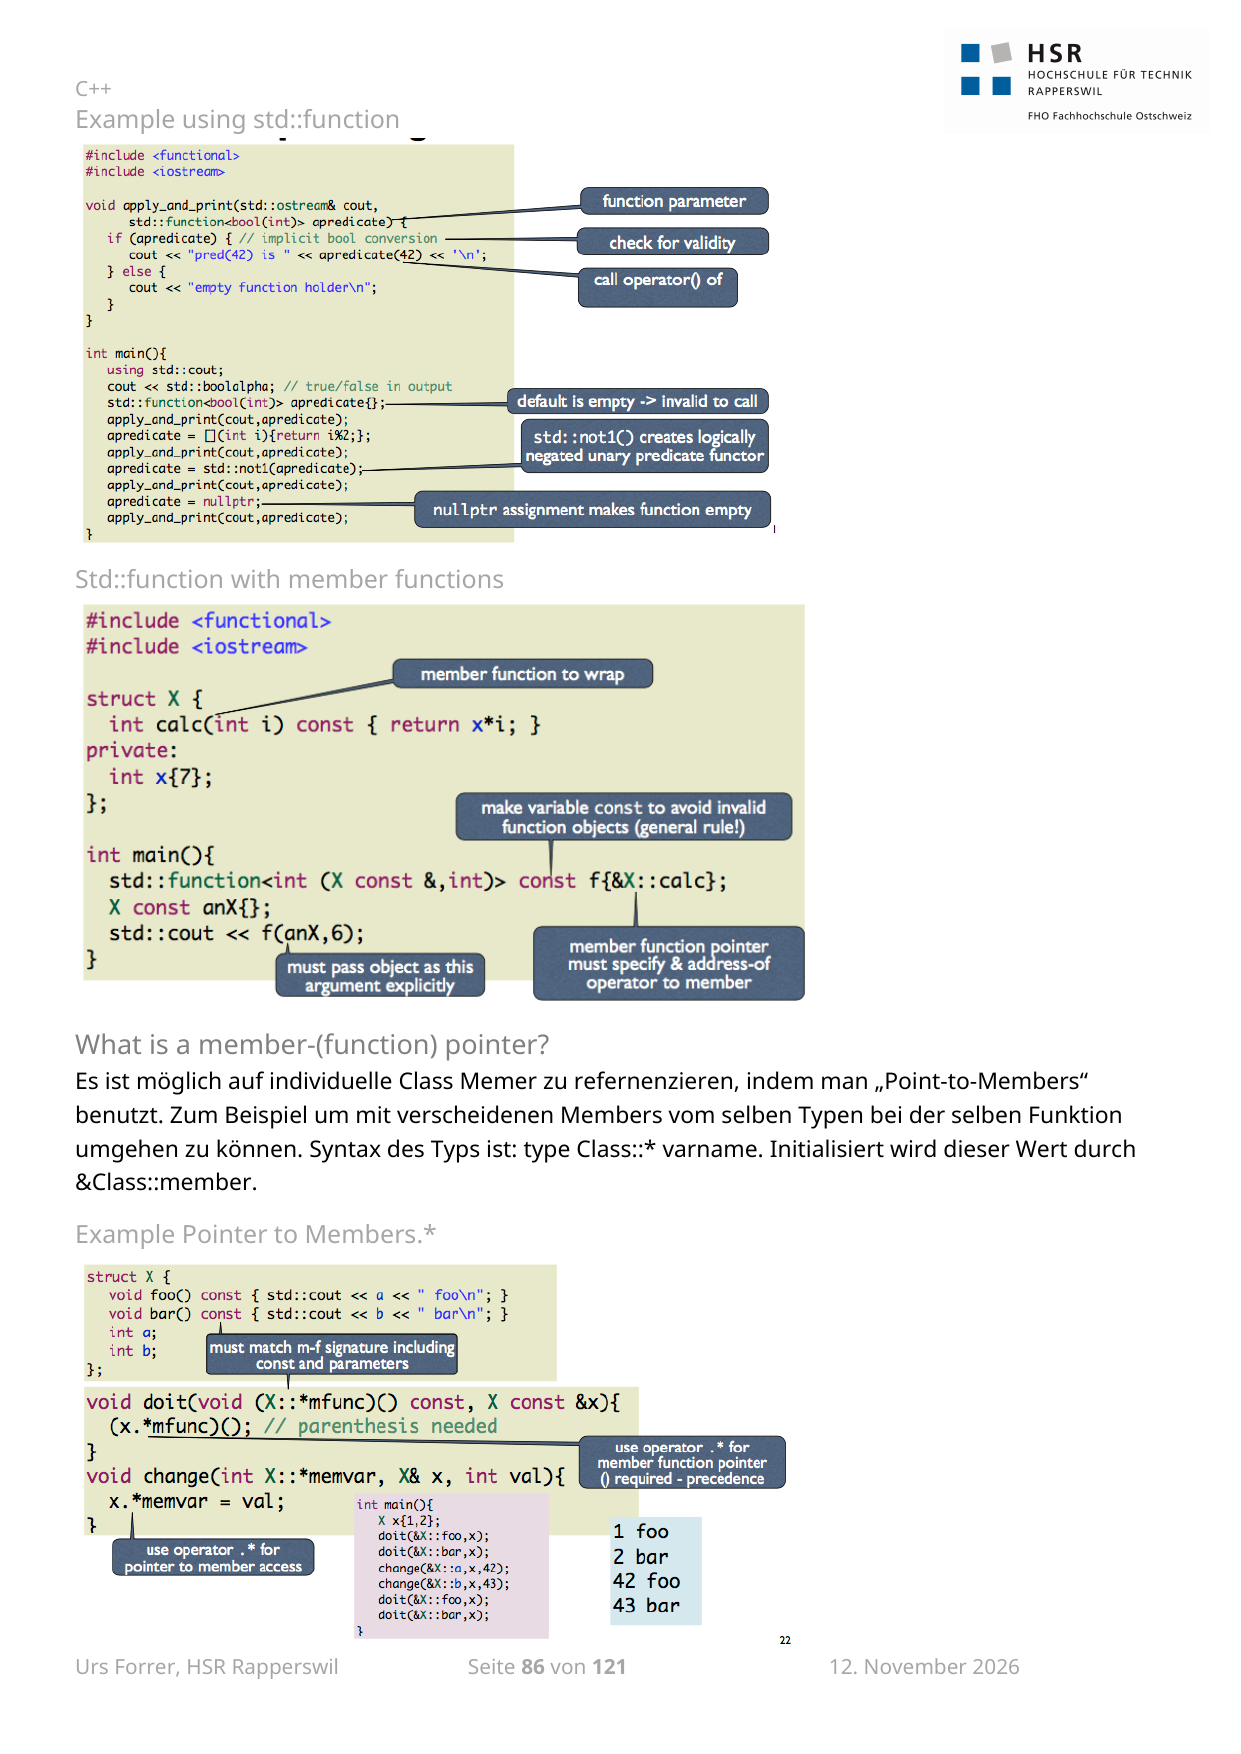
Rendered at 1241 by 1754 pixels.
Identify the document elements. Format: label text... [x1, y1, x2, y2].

subtitle Example using std::function [75, 102, 1165, 136]
picture [75, 598, 815, 1007]
text Es ist möglich auf individuelle Class Memer zu refernenzieren, indem man „Point-to-Members“ benutzt. Zum Beispiel um mit verscheidenen Members vom selben Typen bei der selben Funktion umgehen zu können. Syntax des Typs ist: type Class::* varname. Initialisiert wird dieser Wert durch &Class::member. [75, 1065, 1165, 1198]
subtitle What is a member-(function) pointer? [75, 1025, 1165, 1062]
picture [943, 29, 1210, 134]
subtitle Std::function with member functions [75, 562, 1165, 596]
picture [75, 138, 778, 543]
subtitle Example Pointer to Members.* [75, 1217, 1165, 1251]
picture [75, 1253, 796, 1651]
